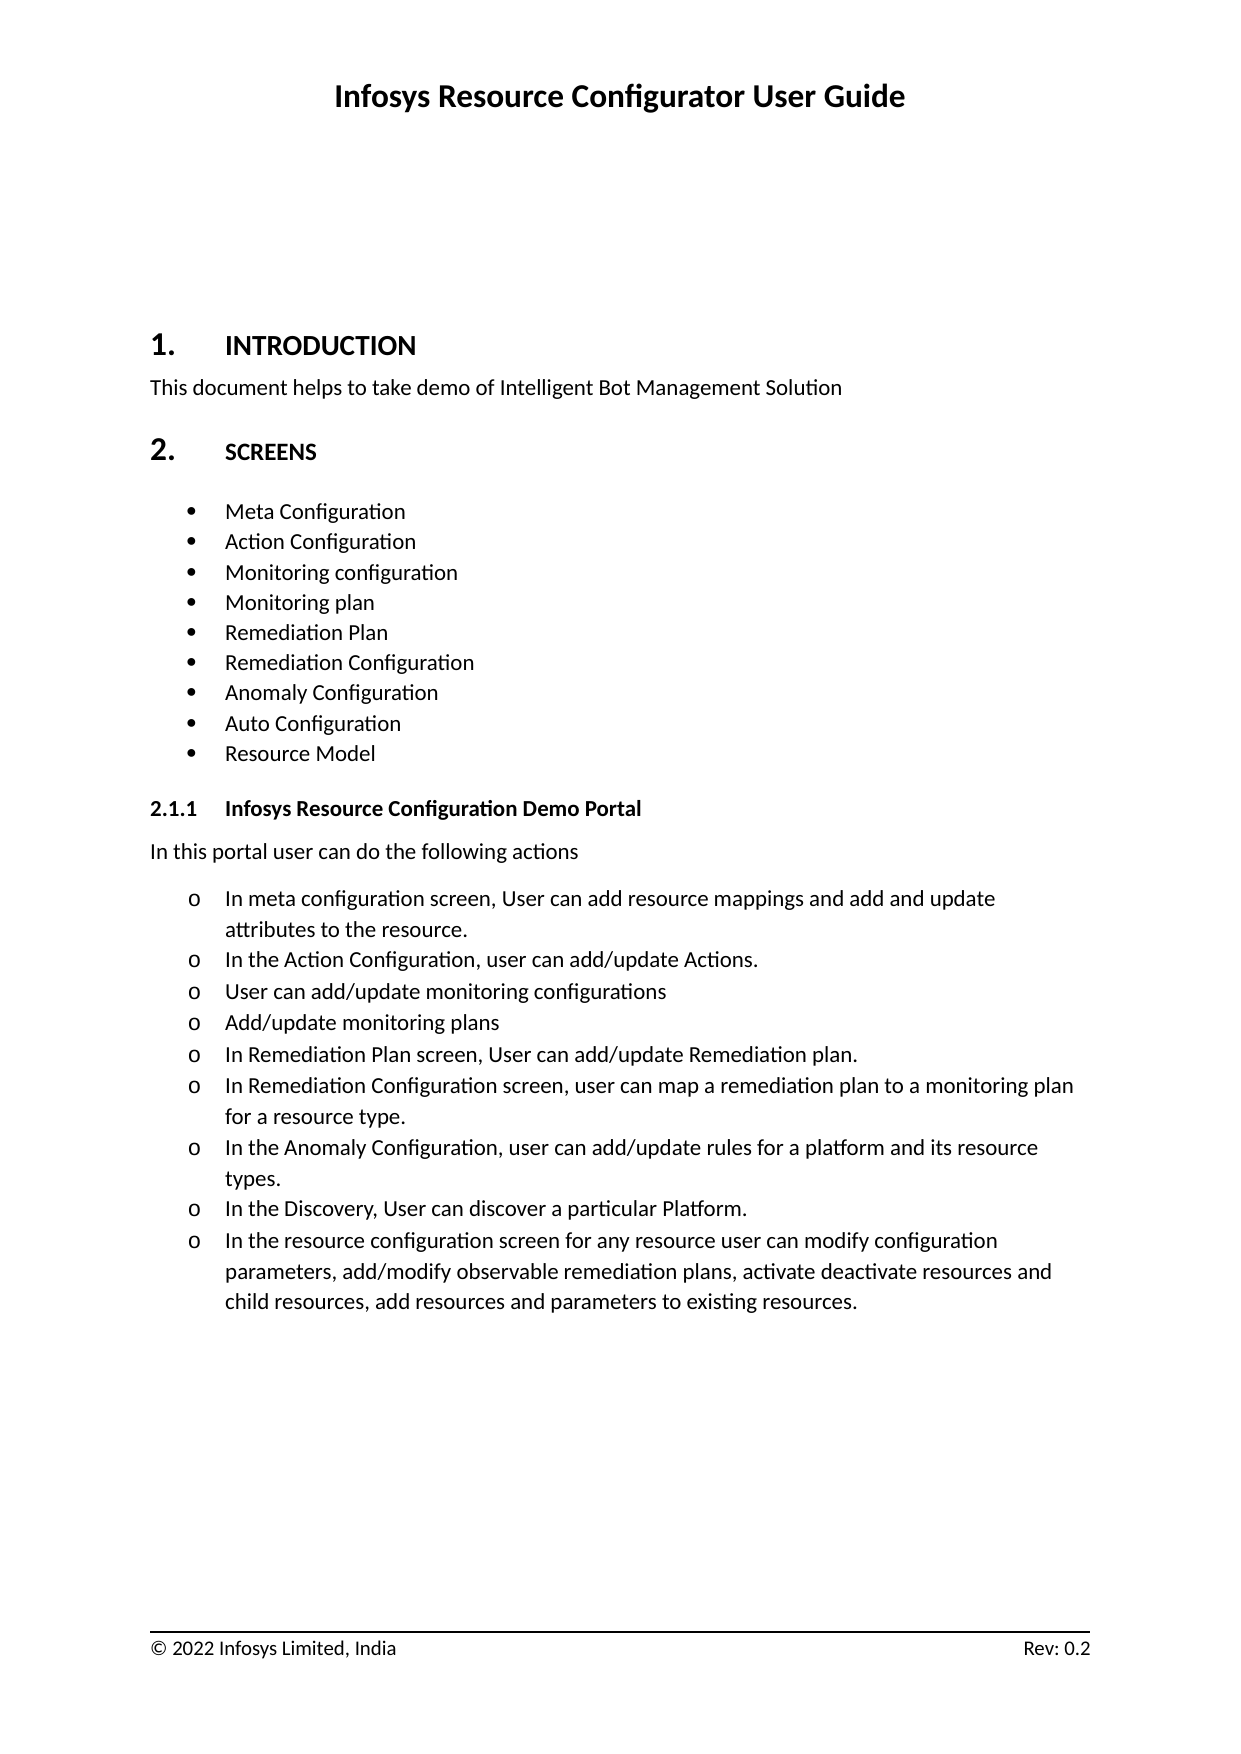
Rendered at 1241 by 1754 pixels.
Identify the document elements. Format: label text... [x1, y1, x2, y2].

subtitle Introduction [150, 323, 1090, 364]
text This document helps to take demo of Intelligent Bot Management Solution [150, 373, 1090, 401]
list Auto Configuration [187, 709, 1090, 737]
list Resource Model [187, 739, 1090, 767]
list Action Configuration [187, 527, 1090, 556]
list In Remediation Plan screen, User can add/update Remediation plan. [187, 1040, 1090, 1069]
subtitle Screens [150, 428, 1090, 469]
list In the Action Configuration, user can add/update Actions. [187, 945, 1090, 974]
list User can add/update monitoring configurations [187, 977, 1090, 1006]
list In the resource configuration screen for any resource user can modify configuration parameters, add/modify observable remediation plans, activate deactivate resources and child resources, add resources and parameters to existing resources. [187, 1226, 1090, 1315]
list Remediation Plan [187, 618, 1090, 646]
list Remediation Configuration [187, 648, 1090, 676]
list In the Anomaly Configuration, user can add/update rules for a platform and its resource types. [187, 1133, 1090, 1192]
list In meta configuration screen, User can add resource mappings and add and update attributes to the resource. [187, 884, 1090, 943]
list Monitoring configuration [187, 558, 1090, 586]
list In the Discovery, User can discover a particular Platform. [187, 1194, 1090, 1223]
text In this portal user can do the following actions [150, 837, 1090, 865]
list Anomaly Configuration [187, 678, 1090, 707]
subtitle Infosys Resource Configuration Demo Portal [150, 794, 1090, 822]
list Monitoring plan [187, 588, 1090, 616]
list Add/update monitoring plans [187, 1008, 1090, 1037]
list Meta Configuration [187, 497, 1090, 525]
list In Remediation Configuration screen, user can map a remediation plan to a monitoring plan for a resource type. [187, 1071, 1090, 1131]
